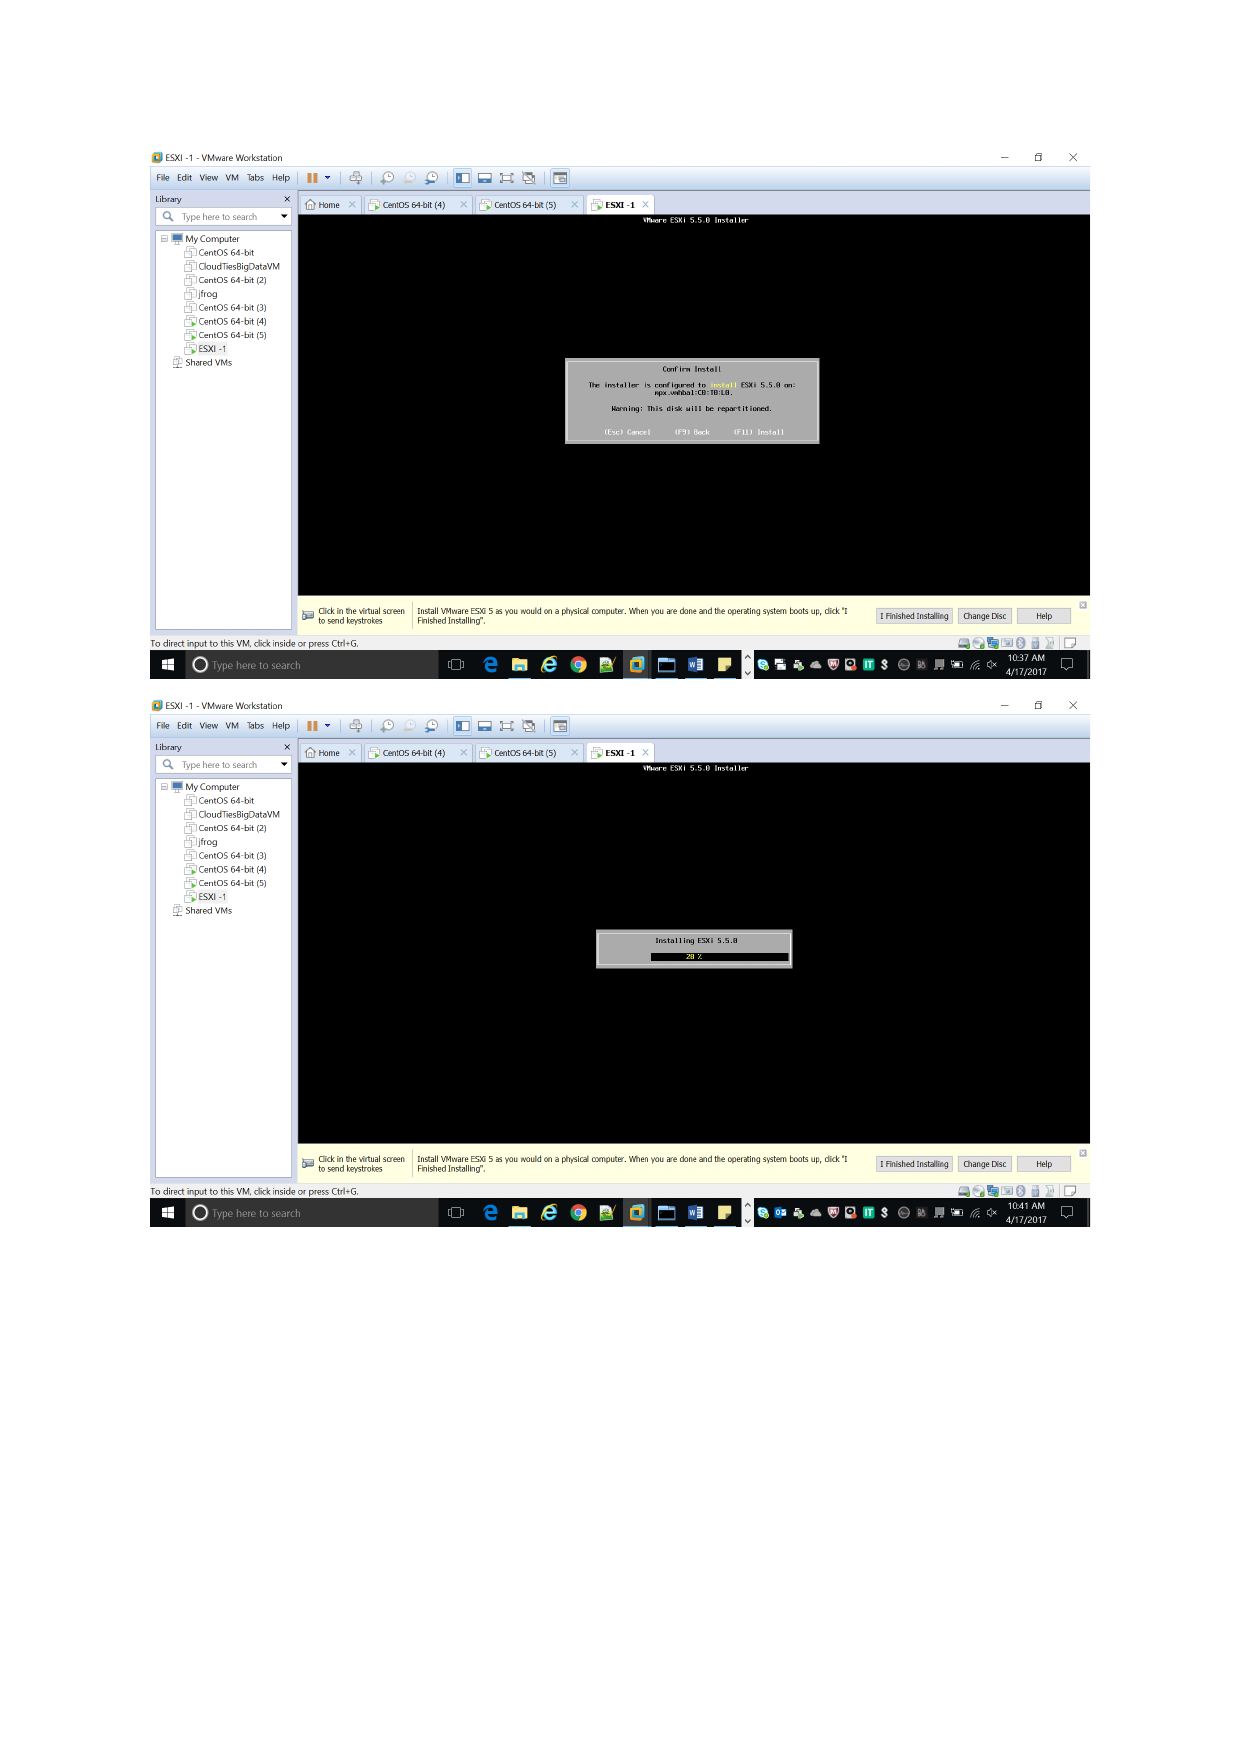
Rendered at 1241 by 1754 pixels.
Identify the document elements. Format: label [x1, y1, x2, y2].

picture [150, 150, 1091, 679]
picture [150, 697, 1091, 1227]
